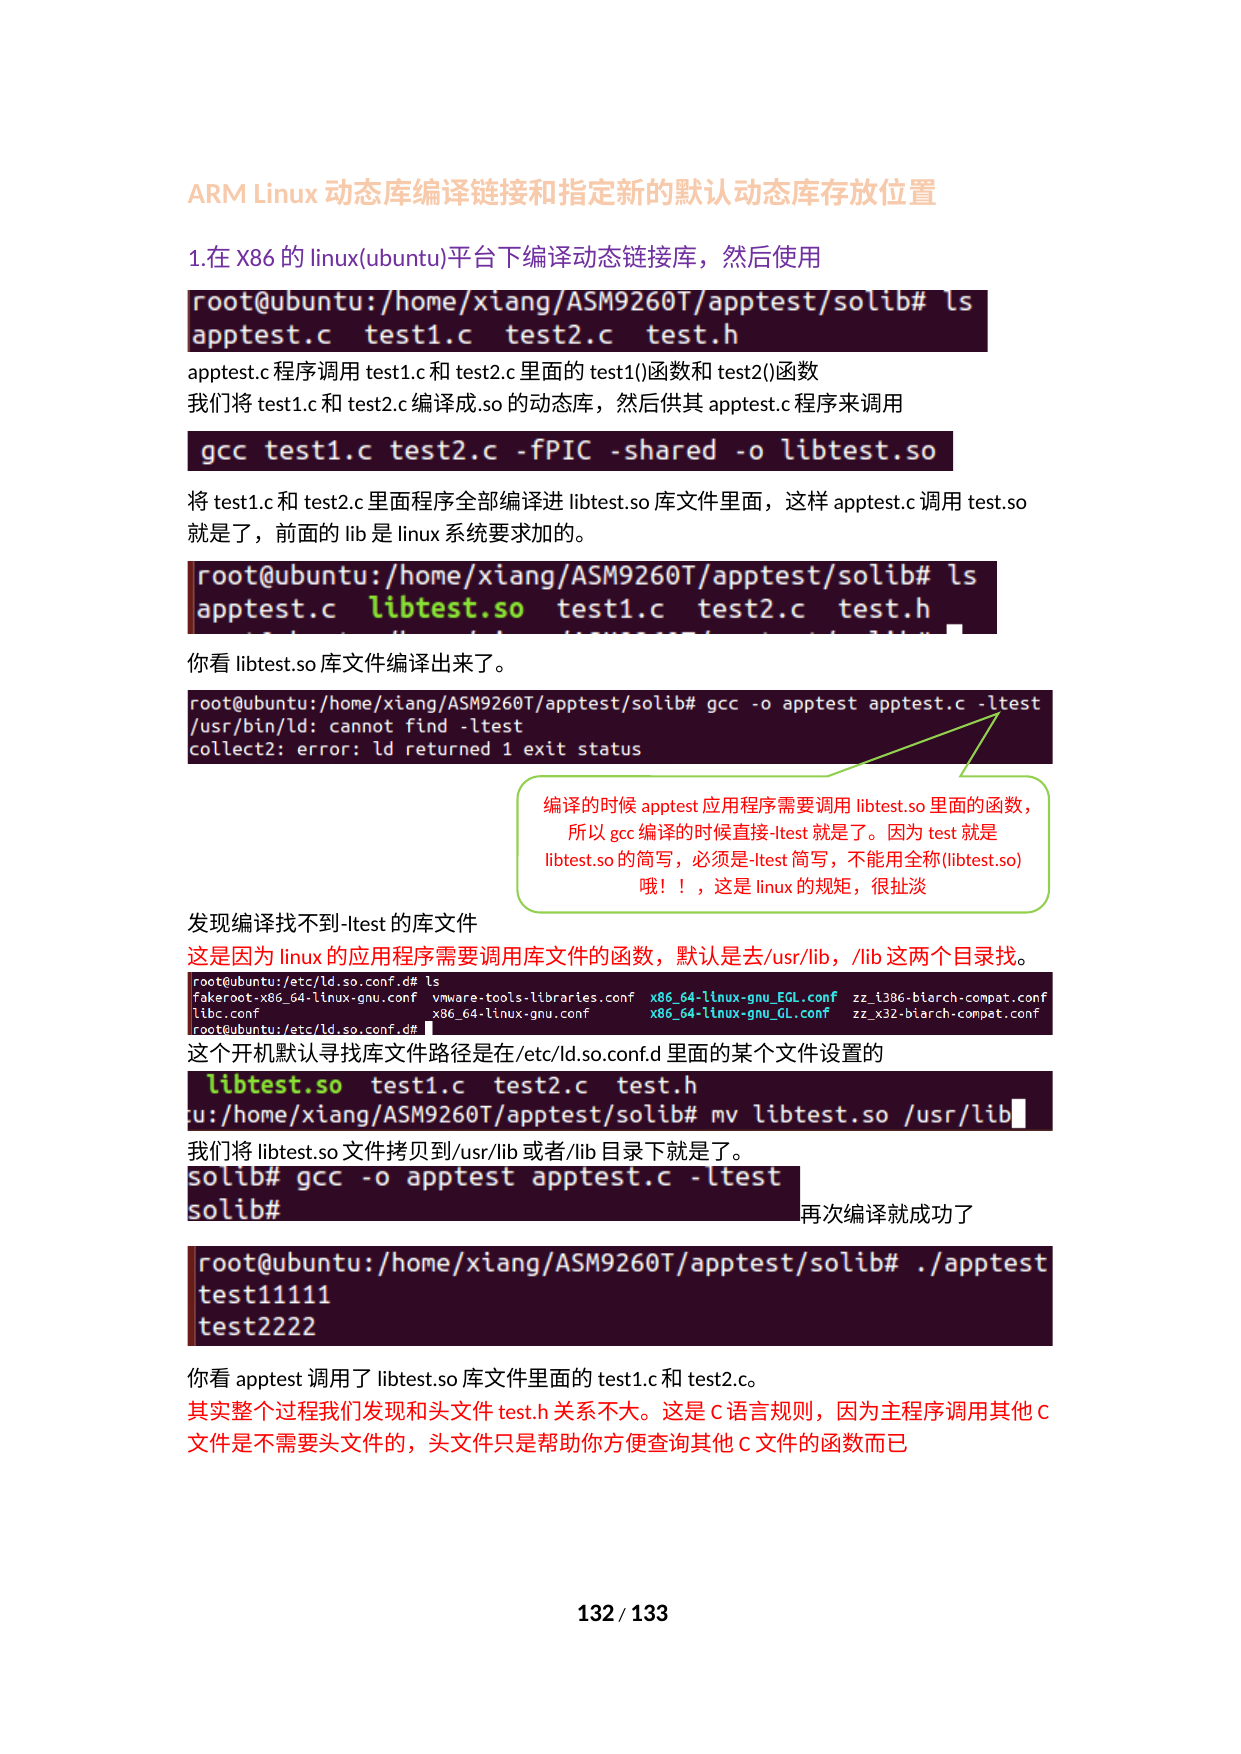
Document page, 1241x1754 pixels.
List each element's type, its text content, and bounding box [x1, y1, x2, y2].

text 这是因为linux的应用程序需要调用库文件的函数，默认是去/usr/lib，/lib这两个目录找。 [187, 938, 1053, 971]
picture [187, 1246, 1053, 1346]
picture [187, 1166, 800, 1221]
text 你看apptest调用了libtest.so库文件里面的test1.c和test2.c。 [187, 1361, 1053, 1393]
text 我们将libtest.so文件拷贝到/usr/lib或者/lib目录下就是了。 [187, 1133, 1053, 1166]
text 1.在X86的linux(ubuntu)平台下编译动态链接库，然后使用 [187, 223, 1053, 288]
text 这个开机默认寻找库文件路径是在/etc/ld.so.conf.d里面的某个文件设置的 [187, 1036, 1053, 1068]
picture [187, 290, 988, 352]
text 我们将test1.c和test2.c编译成.so的动态库，然后供其apptest.c程序来调用 [187, 386, 1053, 418]
picture [187, 1071, 1053, 1131]
text 发现编译找不到-ltest的库文件 [187, 906, 1053, 938]
text ARM Linux 动态库编译链接和指定新的默认动态库存放位置 [187, 158, 1053, 223]
picture [187, 431, 954, 471]
picture [187, 972, 1053, 1035]
text 其实整个过程我们发现和头文件test.h关系不大。这是C语言规则，因为主程序调用其他C文件是不需要头文件的，头文件只是帮助你方便查询其他C文件的函数而已 [187, 1393, 1053, 1458]
text 将test1.c和test2.c里面程序全部编译进libtest.so库文件里面，这样apptest.c调用test.so就是了，前面的lib是linux系统要求加的。 [187, 483, 1053, 548]
picture [187, 561, 997, 634]
picture [187, 690, 1053, 764]
text 你看libtest.so库文件编译出来了。 [187, 646, 1053, 678]
text apptest.c程序调用test1.c和test2.c里面的test1()函数和test2()函数 [187, 353, 1053, 386]
picture [867, 717, 994, 764]
